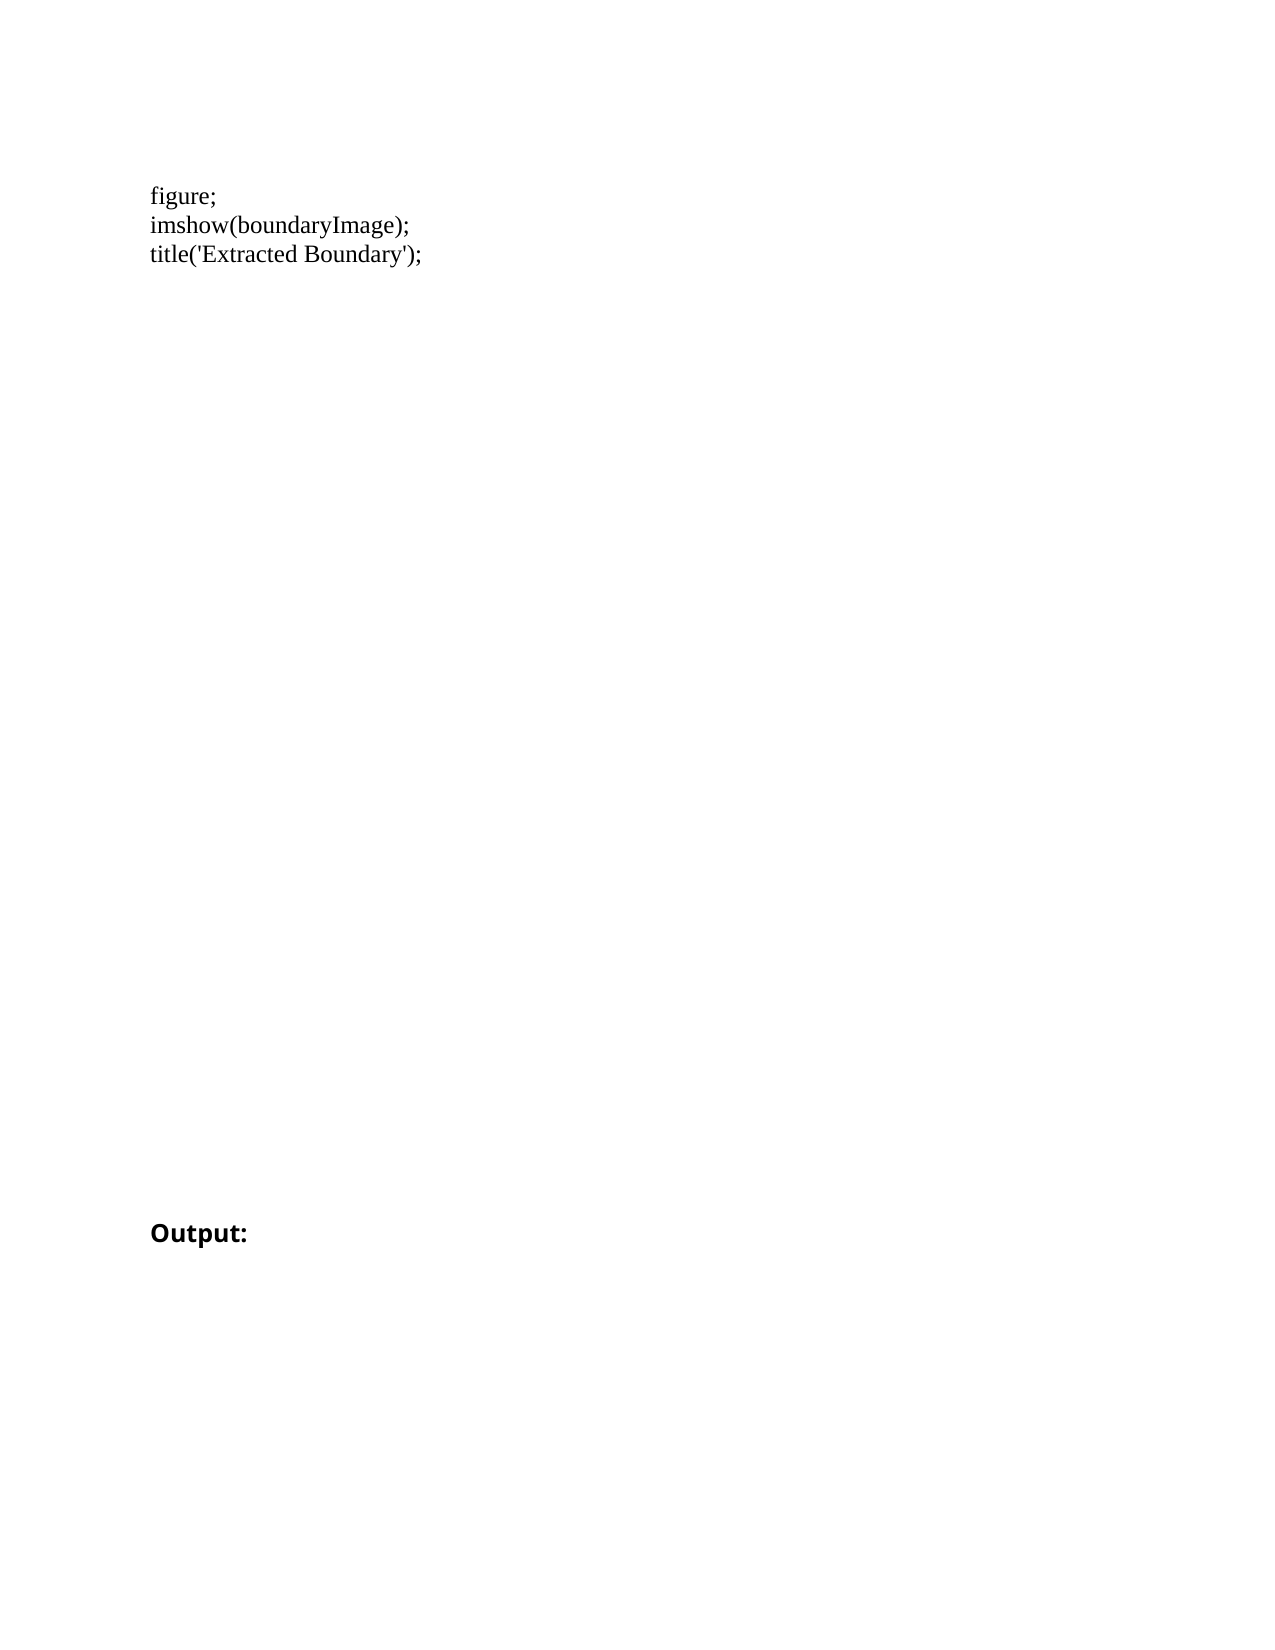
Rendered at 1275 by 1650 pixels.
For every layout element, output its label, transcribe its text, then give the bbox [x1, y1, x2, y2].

text figure; [150, 181, 1125, 210]
text Output: [150, 1216, 1125, 1250]
text title('Extracted Boundary'); [150, 239, 1125, 267]
text imshow(boundaryImage); [150, 210, 1125, 239]
